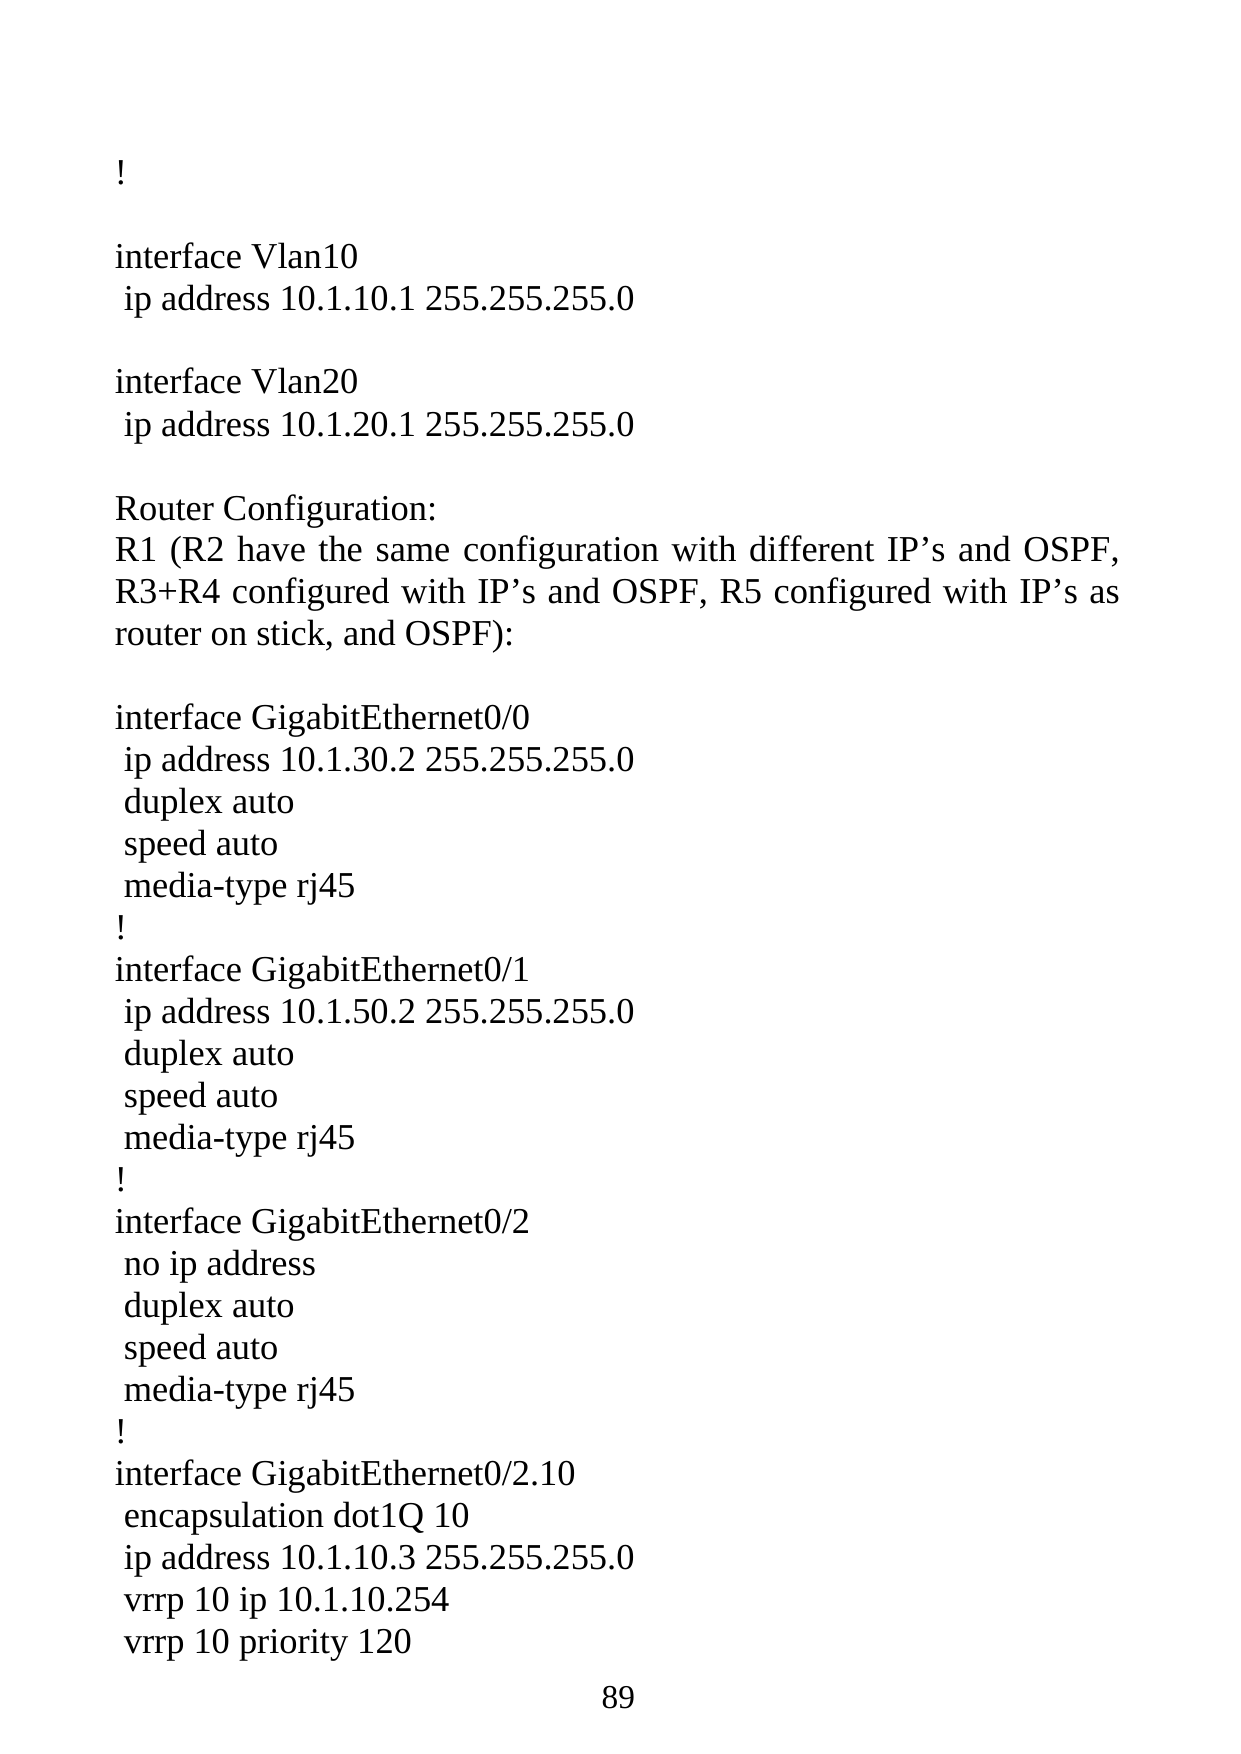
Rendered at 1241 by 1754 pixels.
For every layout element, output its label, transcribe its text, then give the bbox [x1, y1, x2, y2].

text speed auto [114, 1325, 1121, 1367]
text speed auto [114, 1073, 1121, 1116]
text interface Vlan20 [114, 360, 1121, 402]
text encapsulation dot1Q 10 [114, 1493, 1121, 1535]
text interface GigabitEthernet0/2 [114, 1199, 1121, 1241]
text ip address 10.1.20.1 255.255.255.0 [114, 402, 1121, 444]
text vrrp 10 ip 10.1.10.254 [114, 1577, 1121, 1619]
text media-type rj45 [114, 1367, 1121, 1409]
text interface Vlan10 [114, 234, 1121, 276]
text interface GigabitEthernet0/2.10 [114, 1451, 1121, 1493]
text speed auto [114, 822, 1121, 864]
text duplex auto [114, 780, 1121, 822]
text ip address 10.1.30.2 255.255.255.0 [114, 738, 1121, 780]
text ip address 10.1.10.3 255.255.255.0 [114, 1535, 1121, 1577]
text vrrp 10 priority 120 [114, 1619, 1121, 1661]
text ip address 10.1.10.1 255.255.255.0 [114, 276, 1121, 318]
text interface GigabitEthernet0/0 [114, 696, 1121, 738]
text ! [114, 906, 1121, 948]
text no ip address [114, 1241, 1121, 1283]
text media-type rj45 [114, 1116, 1121, 1157]
text interface GigabitEthernet0/1 [114, 948, 1121, 989]
text Router Configuration: [114, 486, 1121, 528]
text duplex auto [114, 1032, 1121, 1073]
text ip address 10.1.50.2 255.255.255.0 [114, 989, 1121, 1032]
text duplex auto [114, 1283, 1121, 1325]
text ! [114, 1157, 1121, 1199]
text media-type rj45 [114, 864, 1121, 906]
text R1 (R2 have the same configuration with different IP’s and OSPF, R3+R4 configured with IP’s and OSPF, R5 configured with IP’s as router on stick, and OSPF): [114, 528, 1121, 654]
text ! [114, 150, 1121, 192]
text ! [114, 1409, 1121, 1451]
